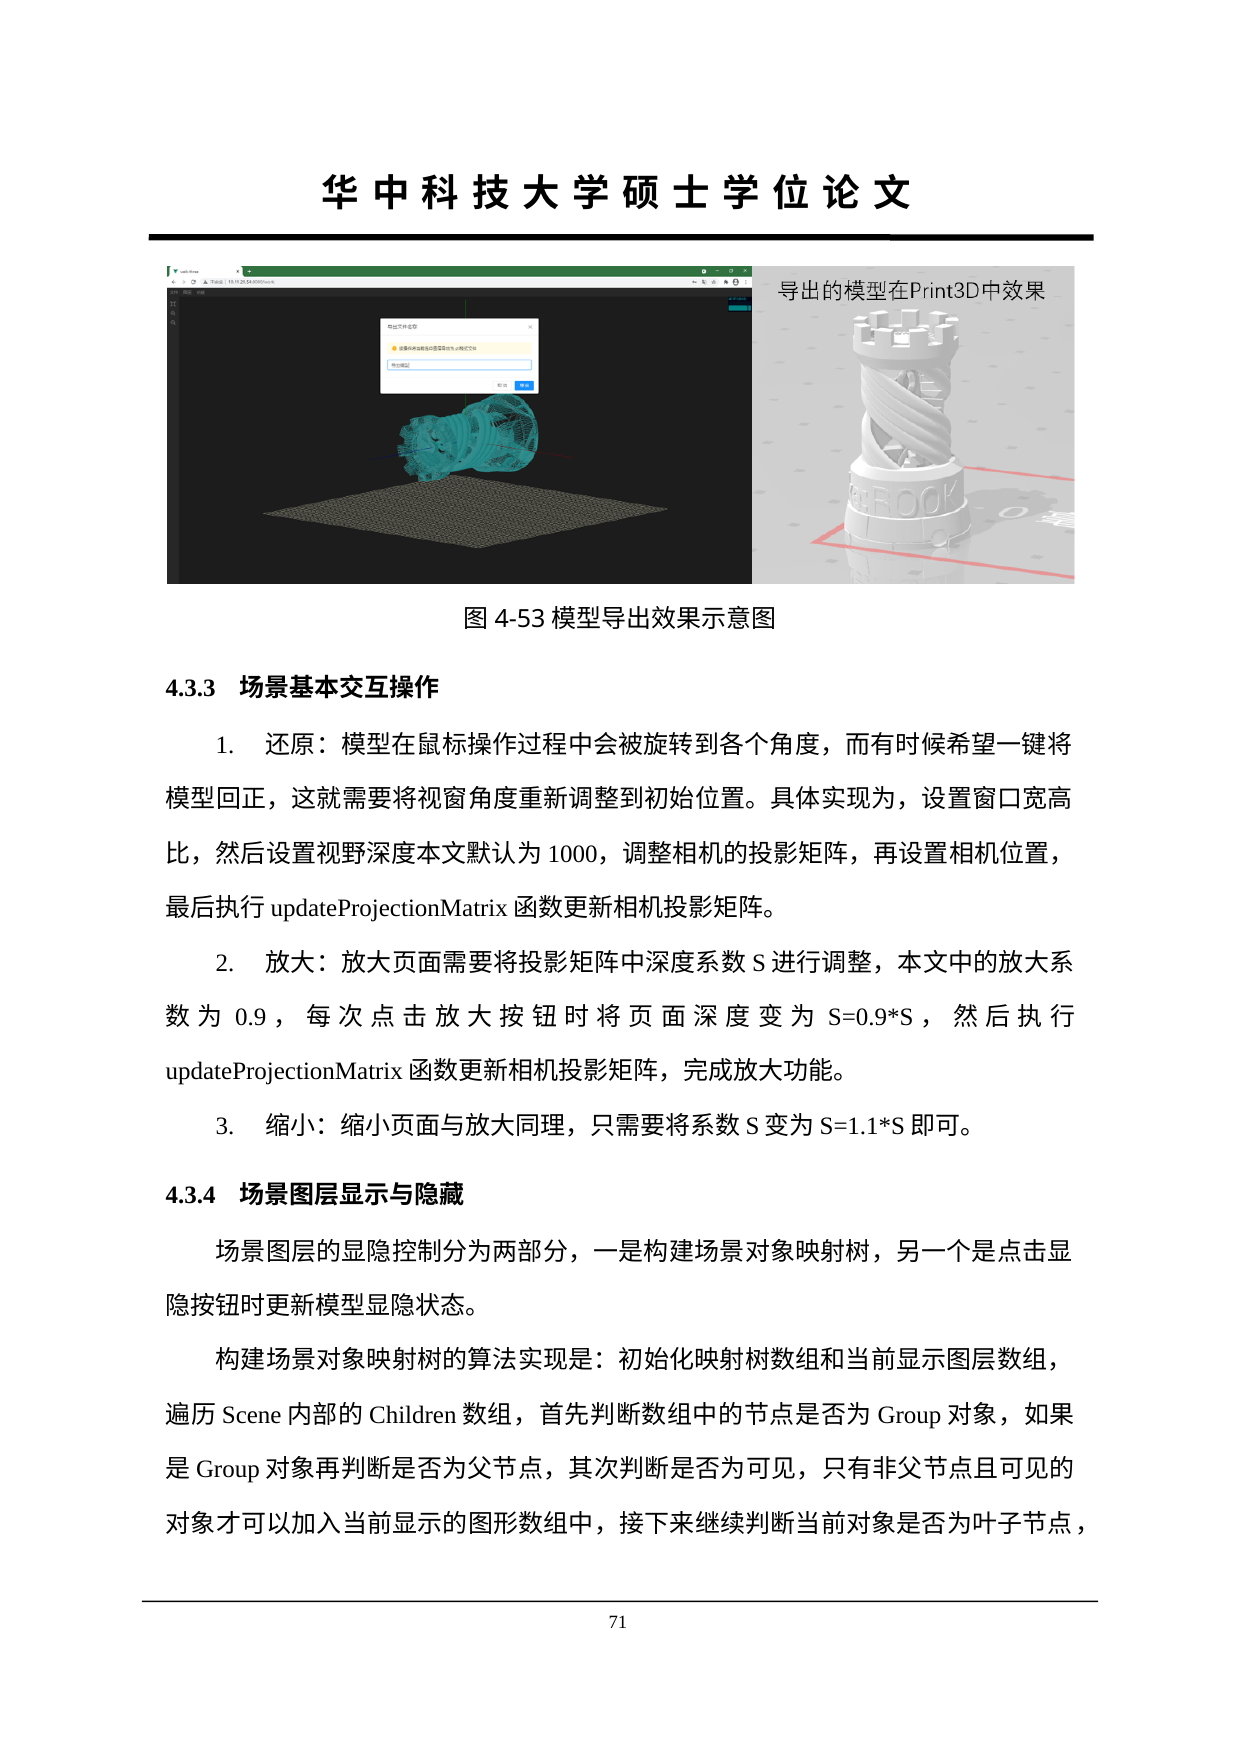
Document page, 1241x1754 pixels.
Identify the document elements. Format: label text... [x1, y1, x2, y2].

text 场景图层的显隐控制分为两部分，一是构建场景对象映射树，另一个是点击显隐按钮时更新模型显隐状态。 [165, 1231, 1075, 1322]
list 放大：放大页面需要将投影矩阵中深度系数S进行调整，本文中的放大系数为0.9，每次点击放大按钮时将页面深度变为S=0.9*S，然后执行updateProjectionMatrix函数更新相机投影矩阵，完成放大功能。 [165, 942, 1075, 1087]
list 还原：模型在鼠标操作过程中会被旋转到各个角度，而有时候希望一键将模型回正，这就需要将视窗角度重新调整到初始位置。具体实现为，设置窗口宽高比，然后设置视野深度本文默认为1000，调整相机的投影矩阵，再设置相机位置，最后执行updateProjectionMatrix函数更新相机投影矩阵。 [165, 724, 1075, 924]
subtitle 场景基本交互操作 [165, 667, 1075, 703]
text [165, 1340, 1075, 1539]
list 缩小：缩小页面与放大同理，只需要将系数S变为S=1.1*S即可。 [165, 1105, 1075, 1141]
picture [165, 265, 1075, 584]
subtitle 场景图层显示与隐藏 [165, 1174, 1075, 1210]
